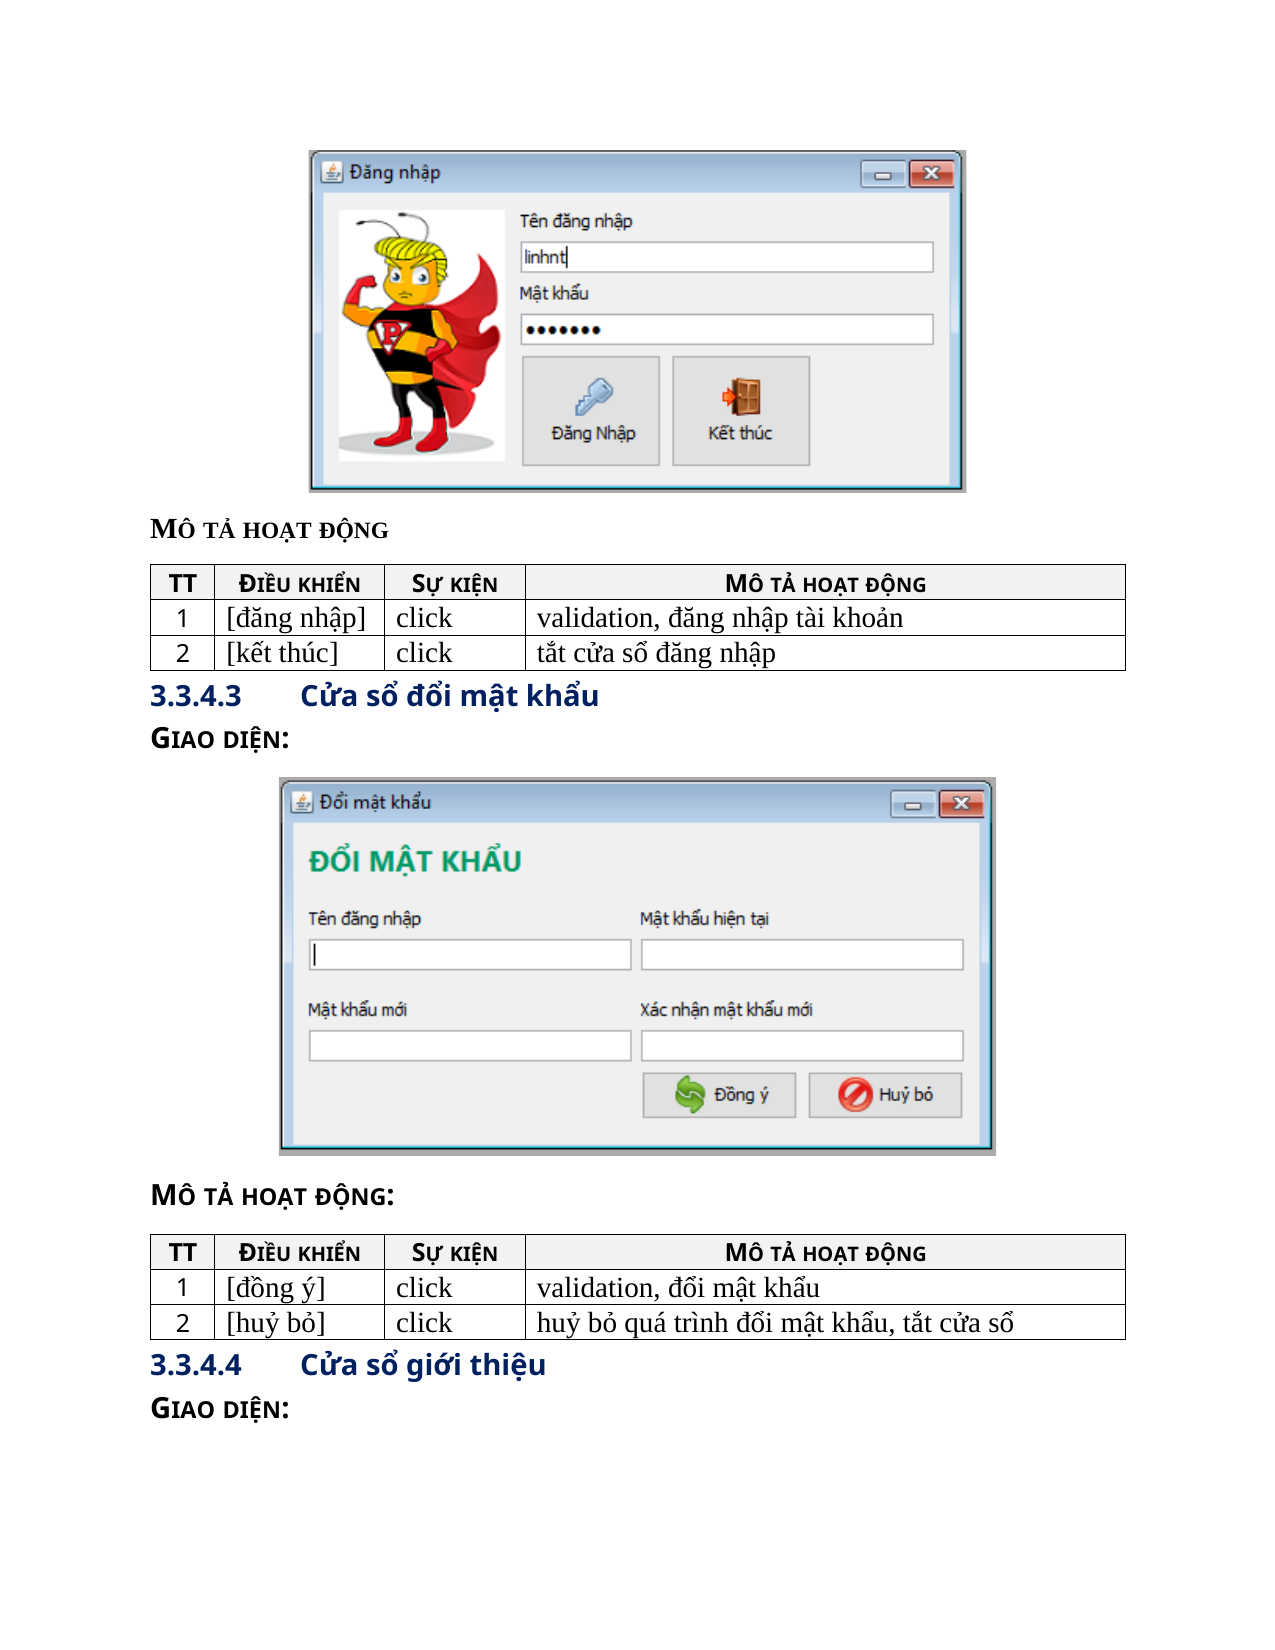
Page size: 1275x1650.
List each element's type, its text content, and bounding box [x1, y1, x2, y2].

table_header Điều khiển [215, 1235, 384, 1269]
table_header Sự kiện [385, 565, 525, 599]
table_cell click [385, 1270, 525, 1304]
table_cell [huỷ bỏ] [215, 1305, 384, 1339]
text Mô tả hoạt động: [150, 1174, 1125, 1214]
table_cell 2 [151, 636, 214, 669]
table_cell tắt cửa sổ đăng nhập [526, 636, 1125, 669]
table_cell [đồng ý] [215, 1270, 384, 1304]
table_cell validation, đăng nhập tài khoản [526, 600, 1125, 634]
table_cell 1 [151, 1270, 214, 1304]
subtitle Cửa sổ giới thiệu [150, 1344, 1125, 1384]
table_cell validation, đổi mật khẩu [526, 1270, 1125, 1304]
table_header TT [151, 1235, 214, 1269]
table_header Điều khiển [215, 565, 384, 599]
text Mô tả hoạt động [150, 511, 1125, 545]
table_header Sự kiện [385, 1235, 525, 1269]
table_cell click [385, 1305, 525, 1339]
table_cell click [385, 636, 525, 669]
table_cell [đăng nhập] [215, 600, 384, 634]
subtitle Cửa sổ đổi mật khẩu [150, 675, 1125, 714]
table_header Mô tả hoạt động [526, 565, 1125, 599]
text Giao diện: [150, 718, 1125, 757]
table_header Mô tả hoạt động [526, 1235, 1125, 1269]
picture [308, 150, 967, 493]
picture [278, 777, 997, 1156]
table_cell click [385, 600, 525, 634]
text Giao diện: [150, 1387, 1125, 1427]
table_cell [kết thúc] [215, 636, 384, 669]
table_cell 1 [151, 600, 214, 634]
table_cell huỷ bỏ quá trình đổi mật khẩu, tắt cửa sổ [526, 1305, 1125, 1339]
table_header TT [151, 565, 214, 599]
table_cell 2 [151, 1305, 214, 1339]
